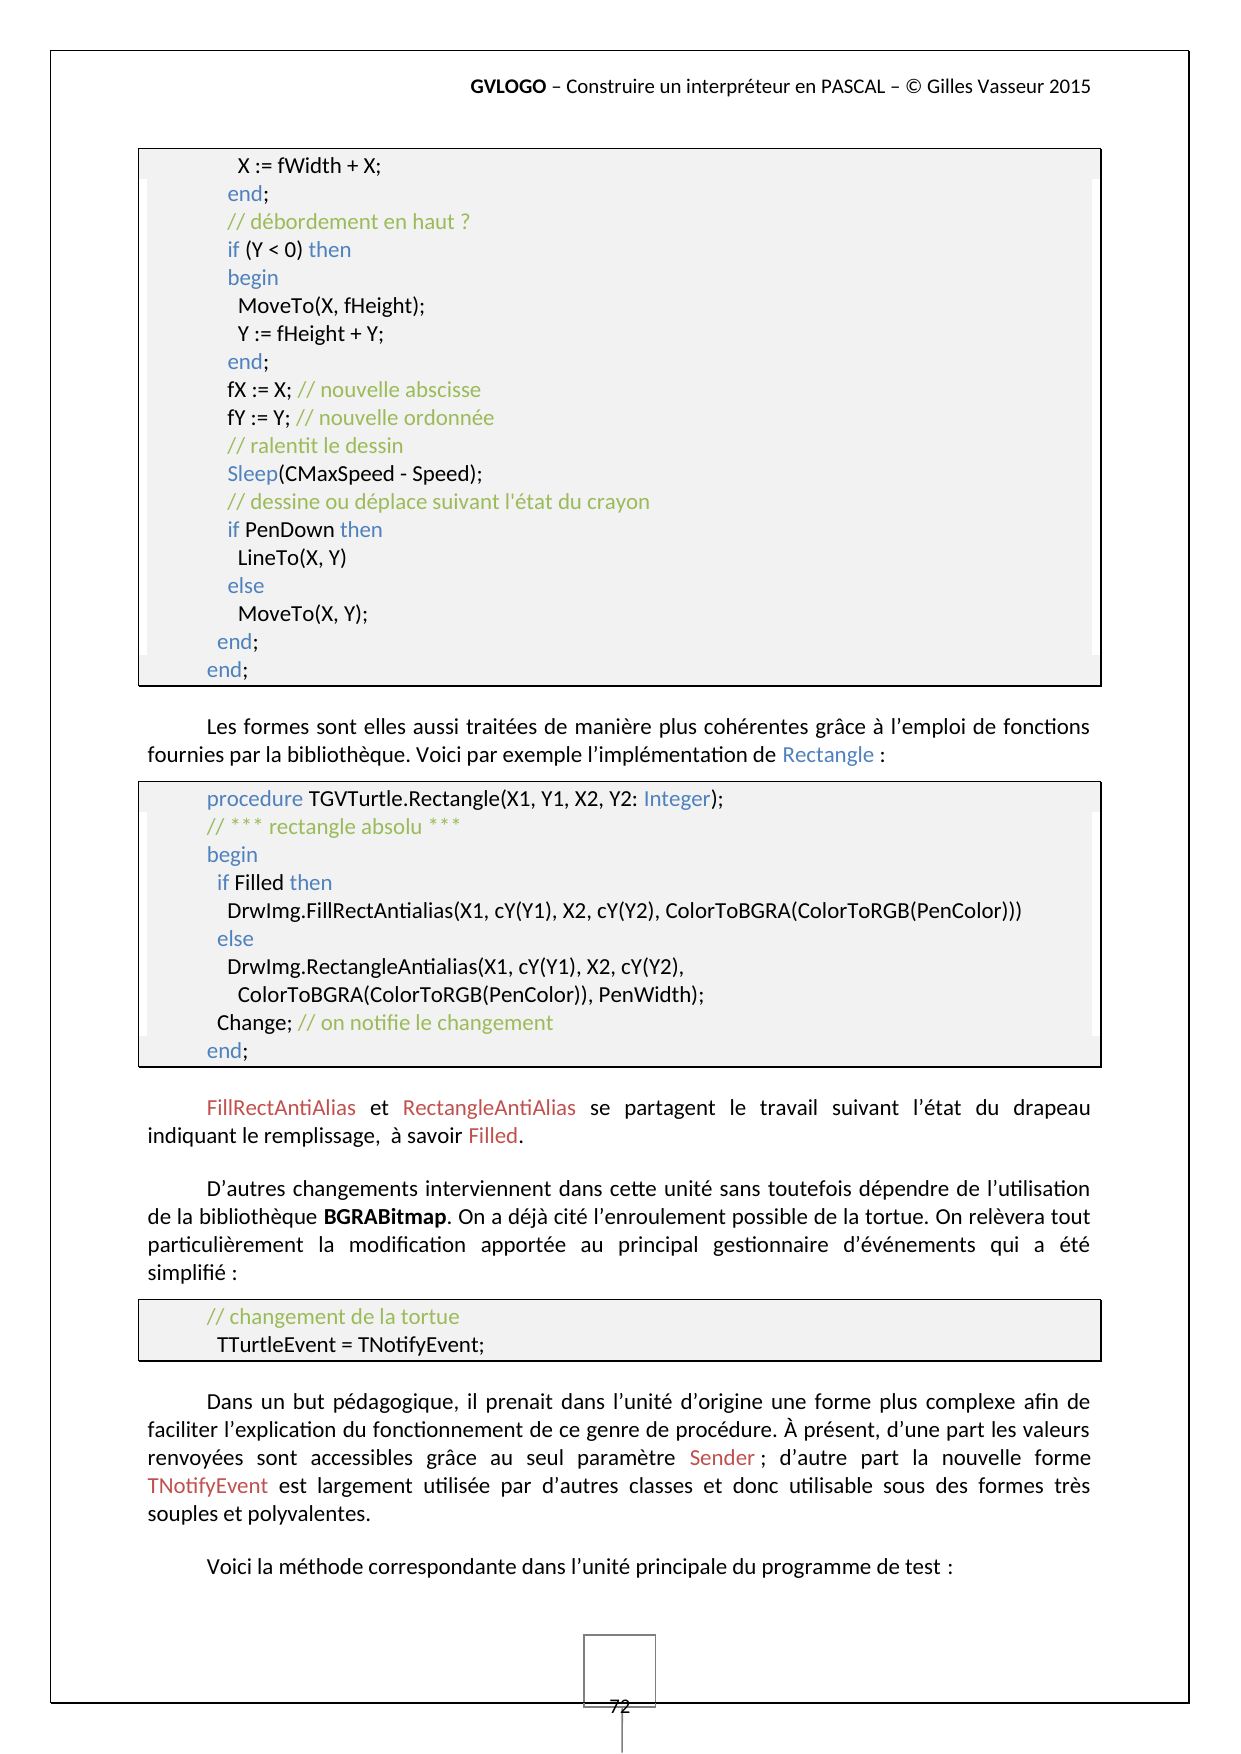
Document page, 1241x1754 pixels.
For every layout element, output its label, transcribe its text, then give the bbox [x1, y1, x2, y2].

text D’autres changements interviennent dans cette unité sans toutefois dépendre de l’utilisation de la bibliothèque BGRABitmap. On a déjà cité l’enroulement possible de la tortue. On relèvera tout particulièrement la modification apportée au principal gestionnaire d’événements qui a été simplifié : [147, 1174, 1092, 1286]
text Les formes sont elles aussi traitées de manière plus cohérentes grâce à l’emploi de fonctions fournies par la bibliothèque. Voici par exemple l’implémentation de Rectangle : [147, 712, 1092, 768]
text FillRectAntiAlias et RectangleAntiAlias se partagent le travail suivant l’état du drapeau indiquant le remplissage, à savoir Filled. [147, 1093, 1092, 1149]
text Y := fHeight + Y; [147, 319, 1092, 347]
text // débordement en haut ? [147, 207, 1092, 235]
text end; [139, 652, 1100, 685]
text Sleep(CMaxSpeed - Speed); [147, 459, 1092, 487]
text begin [147, 840, 1092, 868]
text DrwImg.FillRectAntialias(X1, cY(Y1), X2, cY(Y2), ColorToBGRA(ColorToRGB(PenColor))) [147, 896, 1092, 924]
text // *** rectangle absolu *** [147, 812, 1092, 840]
text X := fWidth + X; [139, 149, 1100, 179]
text else [147, 571, 1092, 599]
text MoveTo(X, Y); [147, 599, 1092, 627]
text fY := Y; // nouvelle ordonnée [147, 403, 1092, 431]
text procedure TGVTurtle.Rectangle(X1, Y1, X2, Y2: Integer); [139, 782, 1100, 812]
text begin [147, 263, 1092, 291]
text end; [147, 347, 1092, 375]
text LineTo(X, Y) [147, 543, 1092, 571]
text Voici la méthode correspondante dans l’unité principale du programme de test : [147, 1552, 1092, 1580]
text end; [147, 627, 1092, 652]
text ColorToBGRA(ColorToRGB(PenColor)), PenWidth); [147, 980, 1092, 1008]
text // ralentit le dessin [147, 431, 1092, 459]
text if PenDown then [147, 515, 1092, 543]
text end; [139, 1033, 1100, 1066]
text TTurtleEvent = TNotifyEvent; [139, 1327, 1100, 1360]
text end; [147, 179, 1092, 207]
text Dans un but pédagogique, il prenait dans l’unité d’origine une forme plus complexe afin de faciliter l’explication du fonctionnement de ce genre de procédure. À présent, d’une part les valeurs renvoyées sont accessibles grâce au seul paramètre Sender ; d’autre part la nouvelle forme TNotifyEvent est largement utilisée par d’autres classes et donc utilisable sous des formes très souples et polyvalentes. [147, 1387, 1092, 1527]
text MoveTo(X, fHeight); [147, 291, 1092, 319]
text if Filled then [147, 868, 1092, 896]
text else [147, 924, 1092, 952]
text // dessine ou déplace suivant l'état du crayon [147, 487, 1092, 515]
text Change; // on notifie le changement [147, 1008, 1092, 1033]
text if (Y < 0) then [147, 235, 1092, 263]
text // changement de la tortue [139, 1300, 1100, 1327]
text fX := X; // nouvelle abscisse [147, 375, 1092, 403]
text DrwImg.RectangleAntialias(X1, cY(Y1), X2, cY(Y2), [147, 952, 1092, 980]
